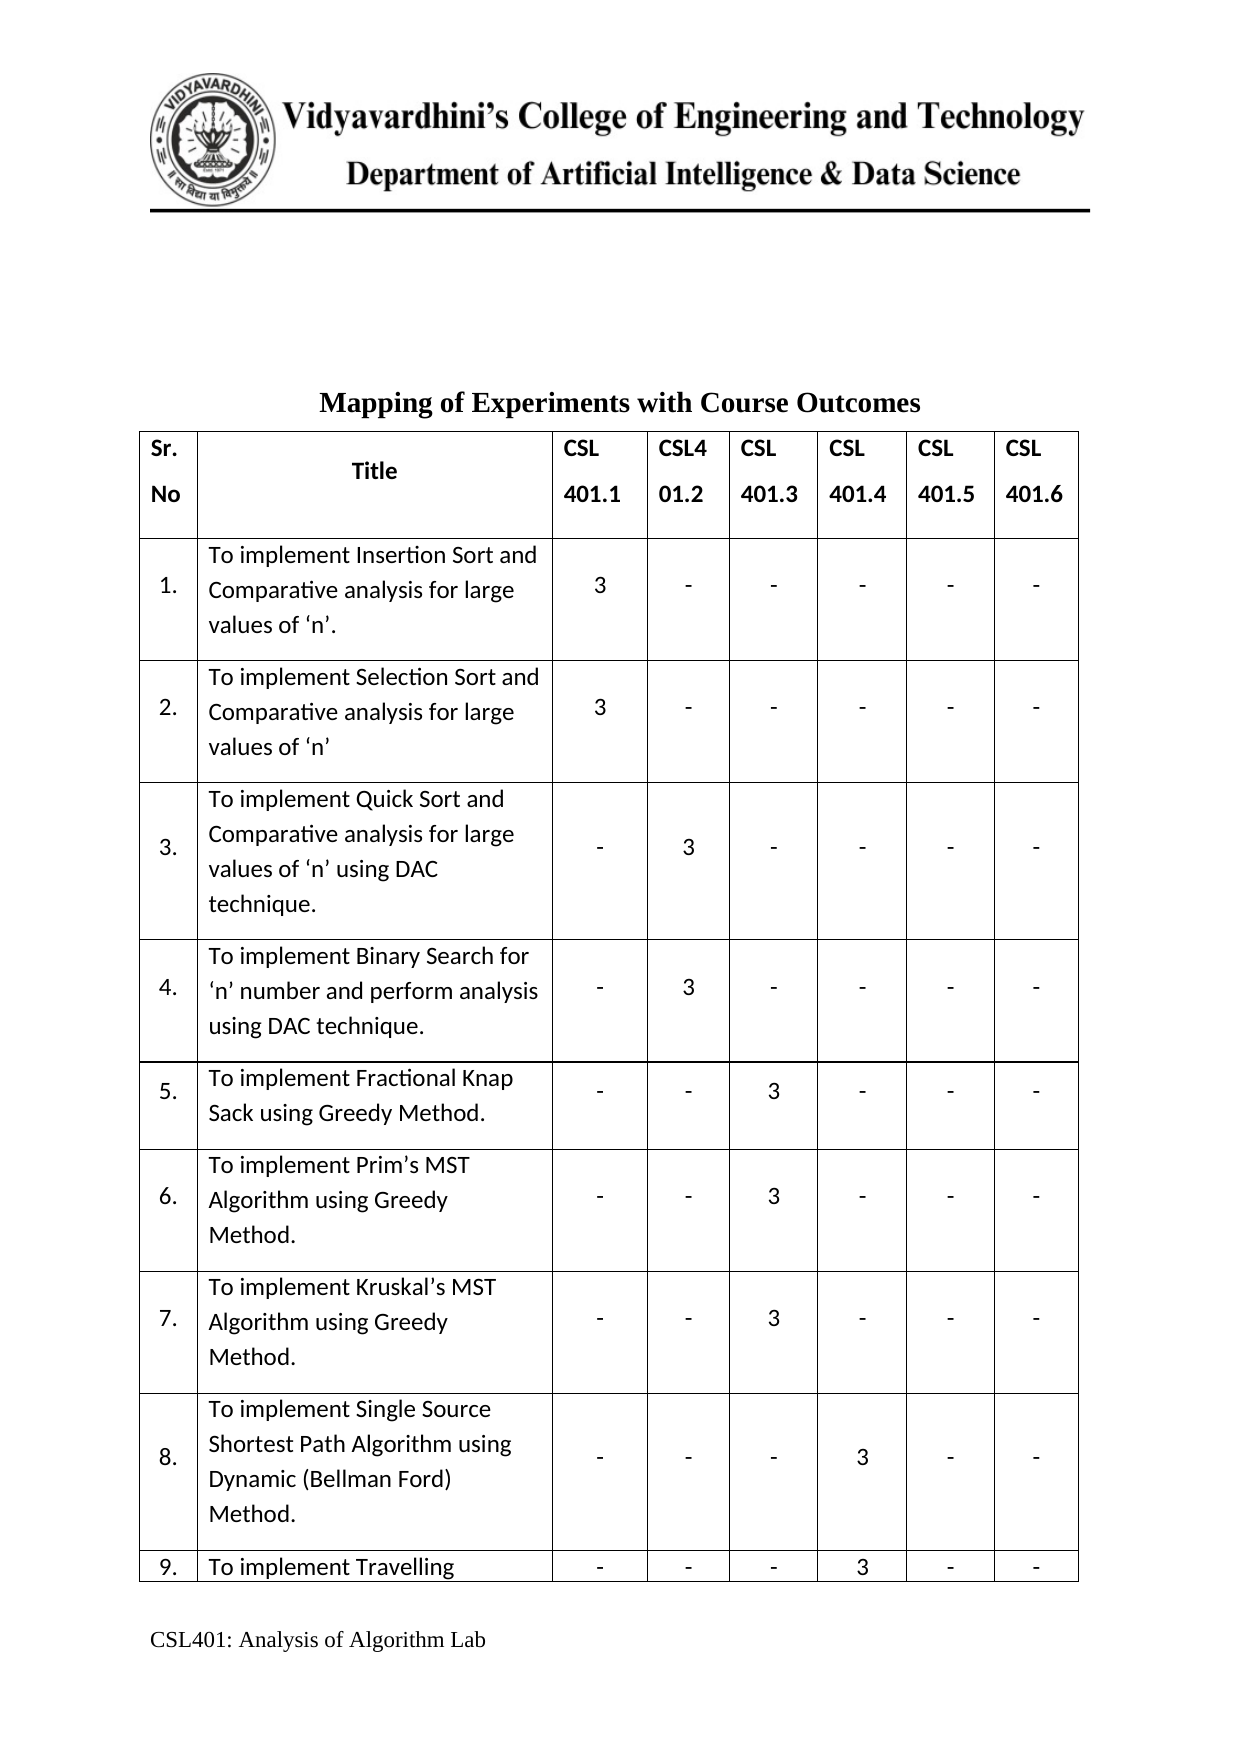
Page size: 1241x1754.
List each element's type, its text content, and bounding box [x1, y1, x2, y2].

table_header CSL 401.1 [553, 432, 647, 538]
table_header CSL 401.6 [995, 432, 1078, 538]
table_cell - [730, 661, 817, 782]
table_cell - [995, 940, 1078, 1061]
table_cell - [730, 940, 817, 1061]
table_cell 3 [730, 1150, 817, 1271]
picture [150, 73, 1091, 216]
table_cell 3 [818, 1394, 906, 1550]
table_cell - [907, 783, 994, 939]
table_cell - [907, 1150, 994, 1271]
table_cell - [995, 1551, 1078, 1581]
table_cell To implement Travelling Salesperson Problem using Dynamic Approach. [198, 1551, 552, 1581]
table_cell - [818, 661, 906, 782]
table_cell 5. [140, 1063, 197, 1148]
table_header Sr. No [140, 432, 197, 538]
table_cell - [730, 1551, 817, 1581]
table_cell 6. [140, 1150, 197, 1271]
table_cell - [553, 1394, 647, 1550]
table_cell - [648, 1394, 729, 1550]
table_cell - [995, 539, 1078, 660]
table_header Title [198, 432, 552, 538]
table_header CSL 401.3 [730, 432, 817, 538]
table_cell - [995, 783, 1078, 939]
table_cell 9. [140, 1551, 197, 1581]
table_cell - [907, 1272, 994, 1393]
table_cell 3 [648, 783, 729, 939]
table_cell - [995, 1272, 1078, 1393]
table_cell 3 [730, 1063, 817, 1148]
table_cell - [648, 661, 729, 782]
table_cell - [648, 1551, 729, 1581]
table_cell - [648, 539, 729, 660]
table_cell - [553, 1150, 647, 1271]
table_cell - [818, 539, 906, 660]
table_cell 3 [553, 539, 647, 660]
table_cell - [553, 783, 647, 939]
table_cell To implement Selection Sort and Comparative analysis for large values of ‘n’ [198, 661, 552, 782]
table_cell 4. [140, 940, 197, 1061]
table_cell - [553, 1063, 647, 1148]
table_cell - [730, 783, 817, 939]
table_cell - [553, 1551, 647, 1581]
table_cell To implement Quick Sort and Comparative analysis for large values of ‘n’ using DAC technique. [198, 783, 552, 939]
table_cell - [907, 1551, 994, 1581]
table_cell - [818, 1272, 906, 1393]
table_cell To implement Binary Search for ‘n’ number and perform analysis using DAC technique. [198, 940, 552, 1061]
table_cell - [648, 1150, 729, 1271]
table_cell 3 [818, 1551, 906, 1581]
table_cell 3 [648, 940, 729, 1061]
table_cell To implement Kruskal’s MST Algorithm using Greedy Method. [198, 1272, 552, 1393]
table_cell - [818, 1063, 906, 1148]
table_cell - [995, 1394, 1078, 1550]
table_cell - [995, 661, 1078, 782]
text Mapping of Experiments with Course Outcomes [150, 385, 1090, 418]
table_cell 3 [730, 1272, 817, 1393]
table_cell 3. [140, 783, 197, 939]
table_cell - [995, 1063, 1078, 1148]
table_cell - [730, 1394, 817, 1550]
table_cell - [995, 1150, 1078, 1271]
table_cell To implement Insertion Sort and Comparative analysis for large values of ‘n’. [198, 539, 552, 660]
table_cell - [730, 539, 817, 660]
table_header CSL 401.4 [818, 432, 906, 538]
table_cell - [818, 783, 906, 939]
table_header CSL 401.5 [907, 432, 994, 538]
table_cell - [818, 940, 906, 1061]
table_cell 7. [140, 1272, 197, 1393]
table_cell - [553, 1272, 647, 1393]
table_cell - [648, 1063, 729, 1148]
table_cell - [907, 1394, 994, 1550]
table_cell - [818, 1150, 906, 1271]
table_cell 1. [140, 539, 197, 660]
table_cell 8. [140, 1394, 197, 1550]
table_cell - [907, 539, 994, 660]
table_cell To implement Fractional Knap Sack using Greedy Method. [198, 1063, 552, 1148]
table_header CSL401.2 [648, 432, 729, 538]
table_cell 3 [553, 661, 647, 782]
table_cell To implement Single Source Shortest Path Algorithm using Dynamic (Bellman Ford) Method. [198, 1394, 552, 1550]
table_cell - [907, 661, 994, 782]
table_cell - [553, 940, 647, 1061]
table_cell - [907, 1063, 994, 1148]
table_cell To implement Prim’s MST Algorithm using Greedy Method. [198, 1150, 552, 1271]
table_cell - [907, 940, 994, 1061]
table_cell 2. [140, 661, 197, 782]
table_cell - [648, 1272, 729, 1393]
